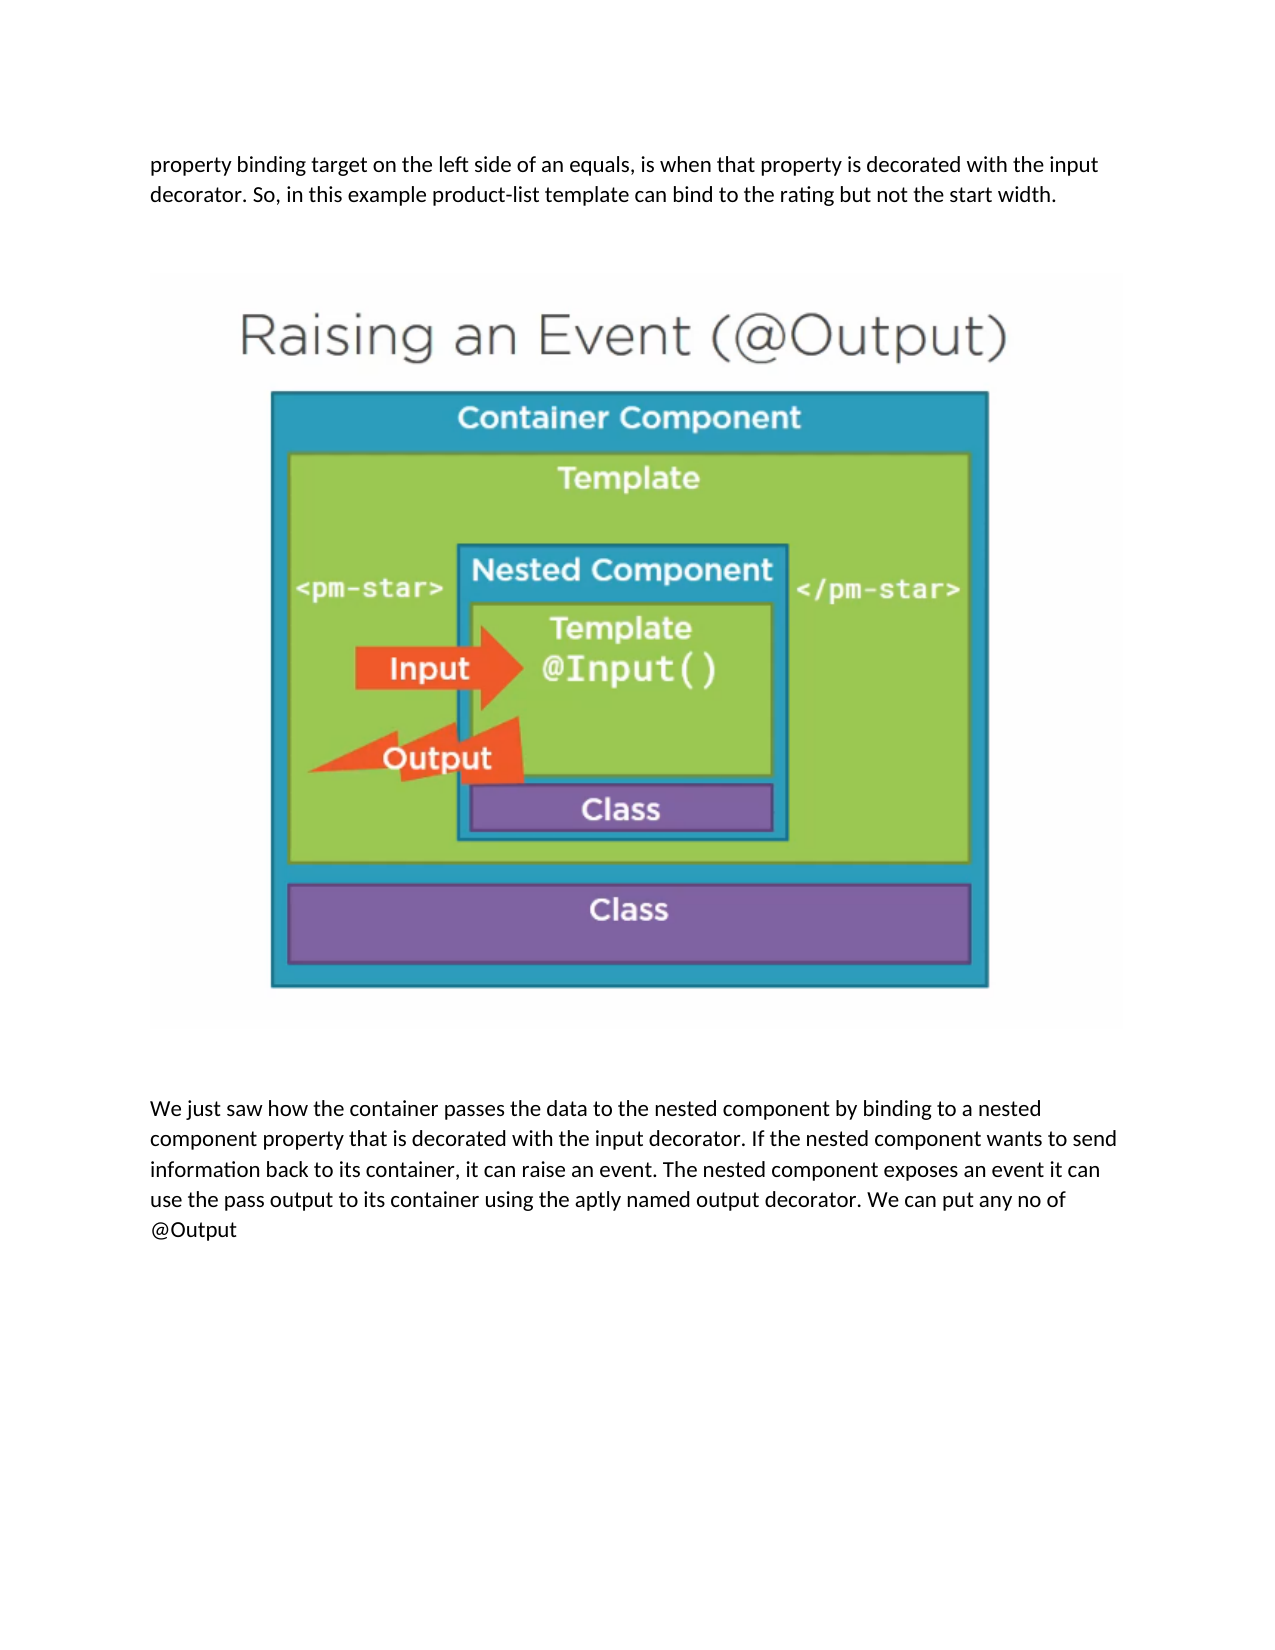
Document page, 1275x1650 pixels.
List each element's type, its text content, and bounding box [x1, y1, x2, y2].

text We just saw how the container passes the data to the nested component by binding to a nested component property that is decorated with the input decorator. If the nested component wants to send information back to its container, it can raise an event. The nested component exposes an event it can use the pass output to its container using the aptly named output decorator. We can put any no of @Output [150, 1094, 1125, 1243]
picture [150, 273, 1124, 1029]
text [150, 150, 1125, 208]
